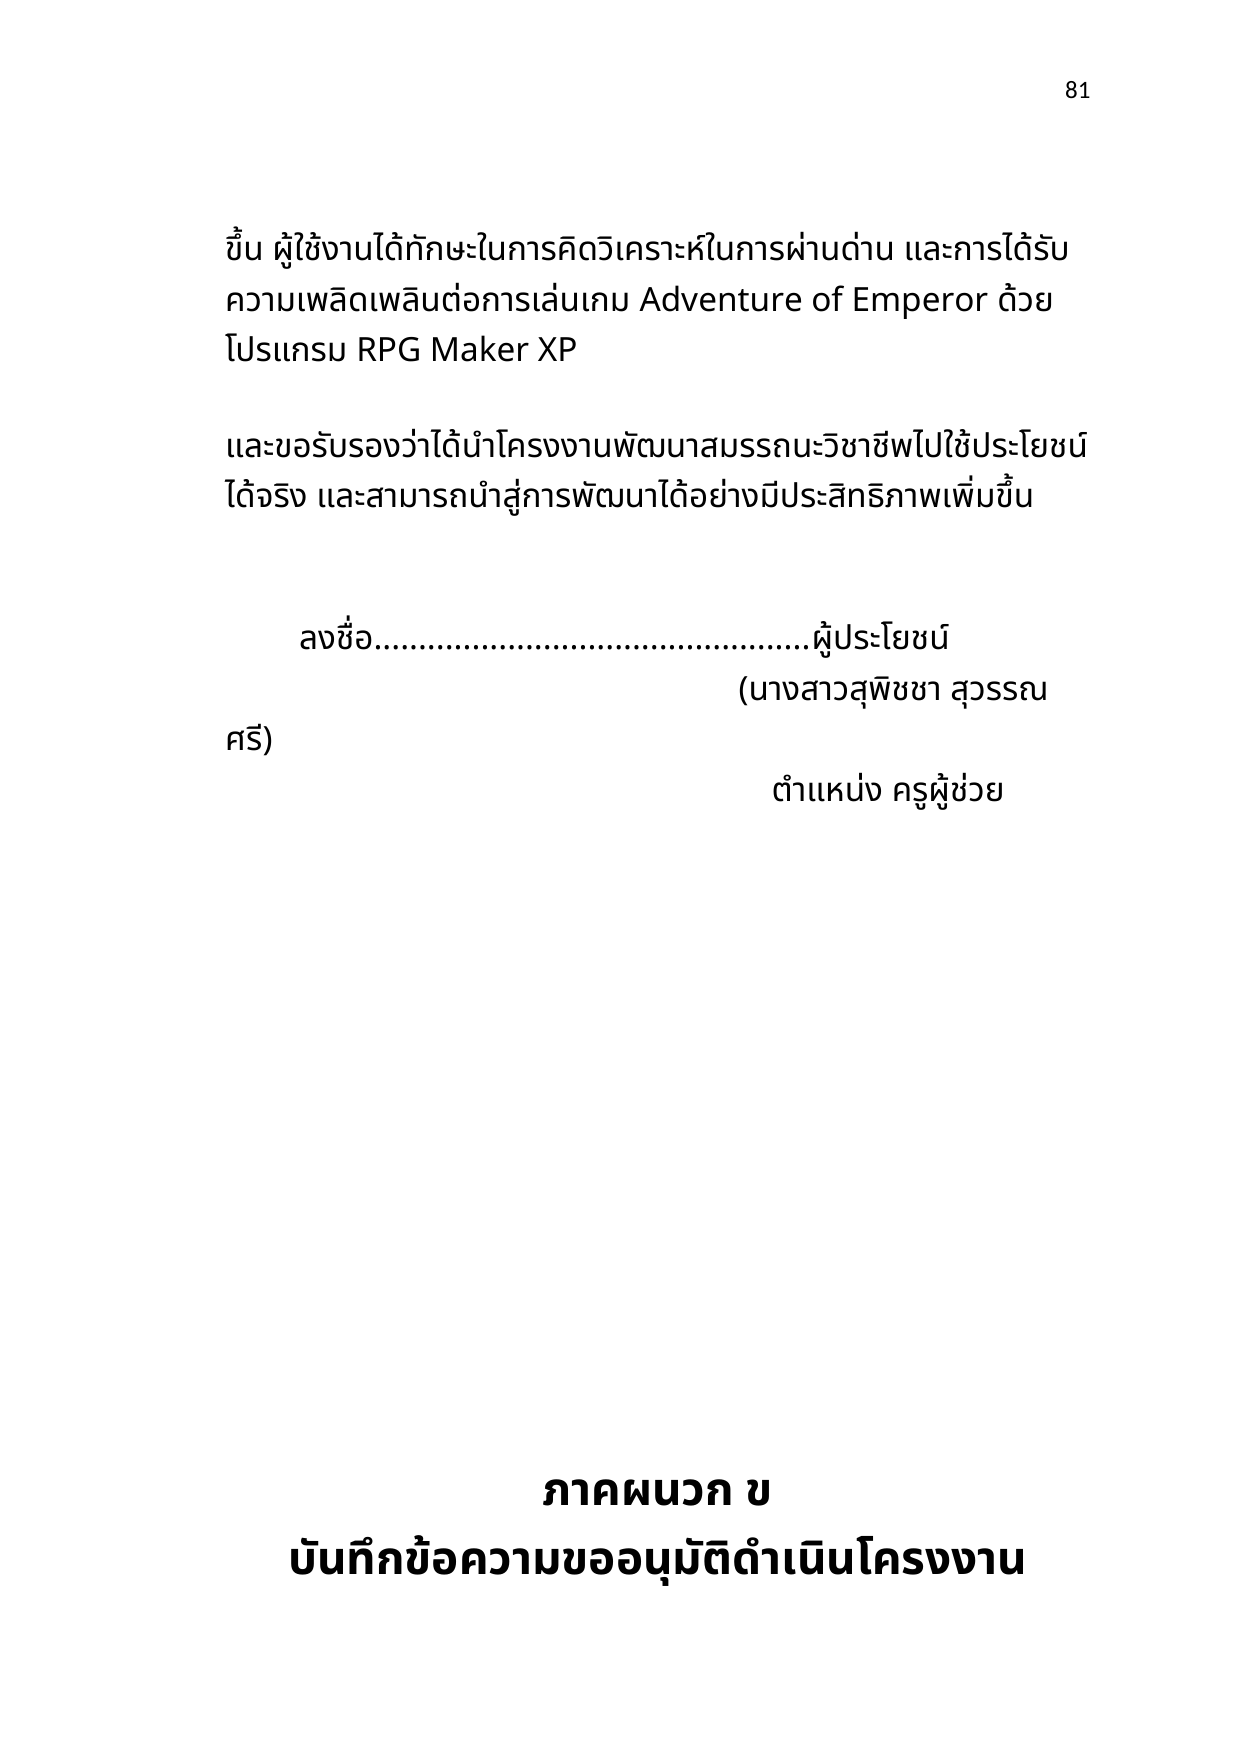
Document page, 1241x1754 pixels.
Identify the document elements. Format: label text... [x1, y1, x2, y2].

text ภาคผนวก ข [225, 1457, 1090, 1526]
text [225, 225, 1090, 816]
text บันทึกข้อความขออนุมัติดำเนินโครงงาน [225, 1526, 1090, 1595]
